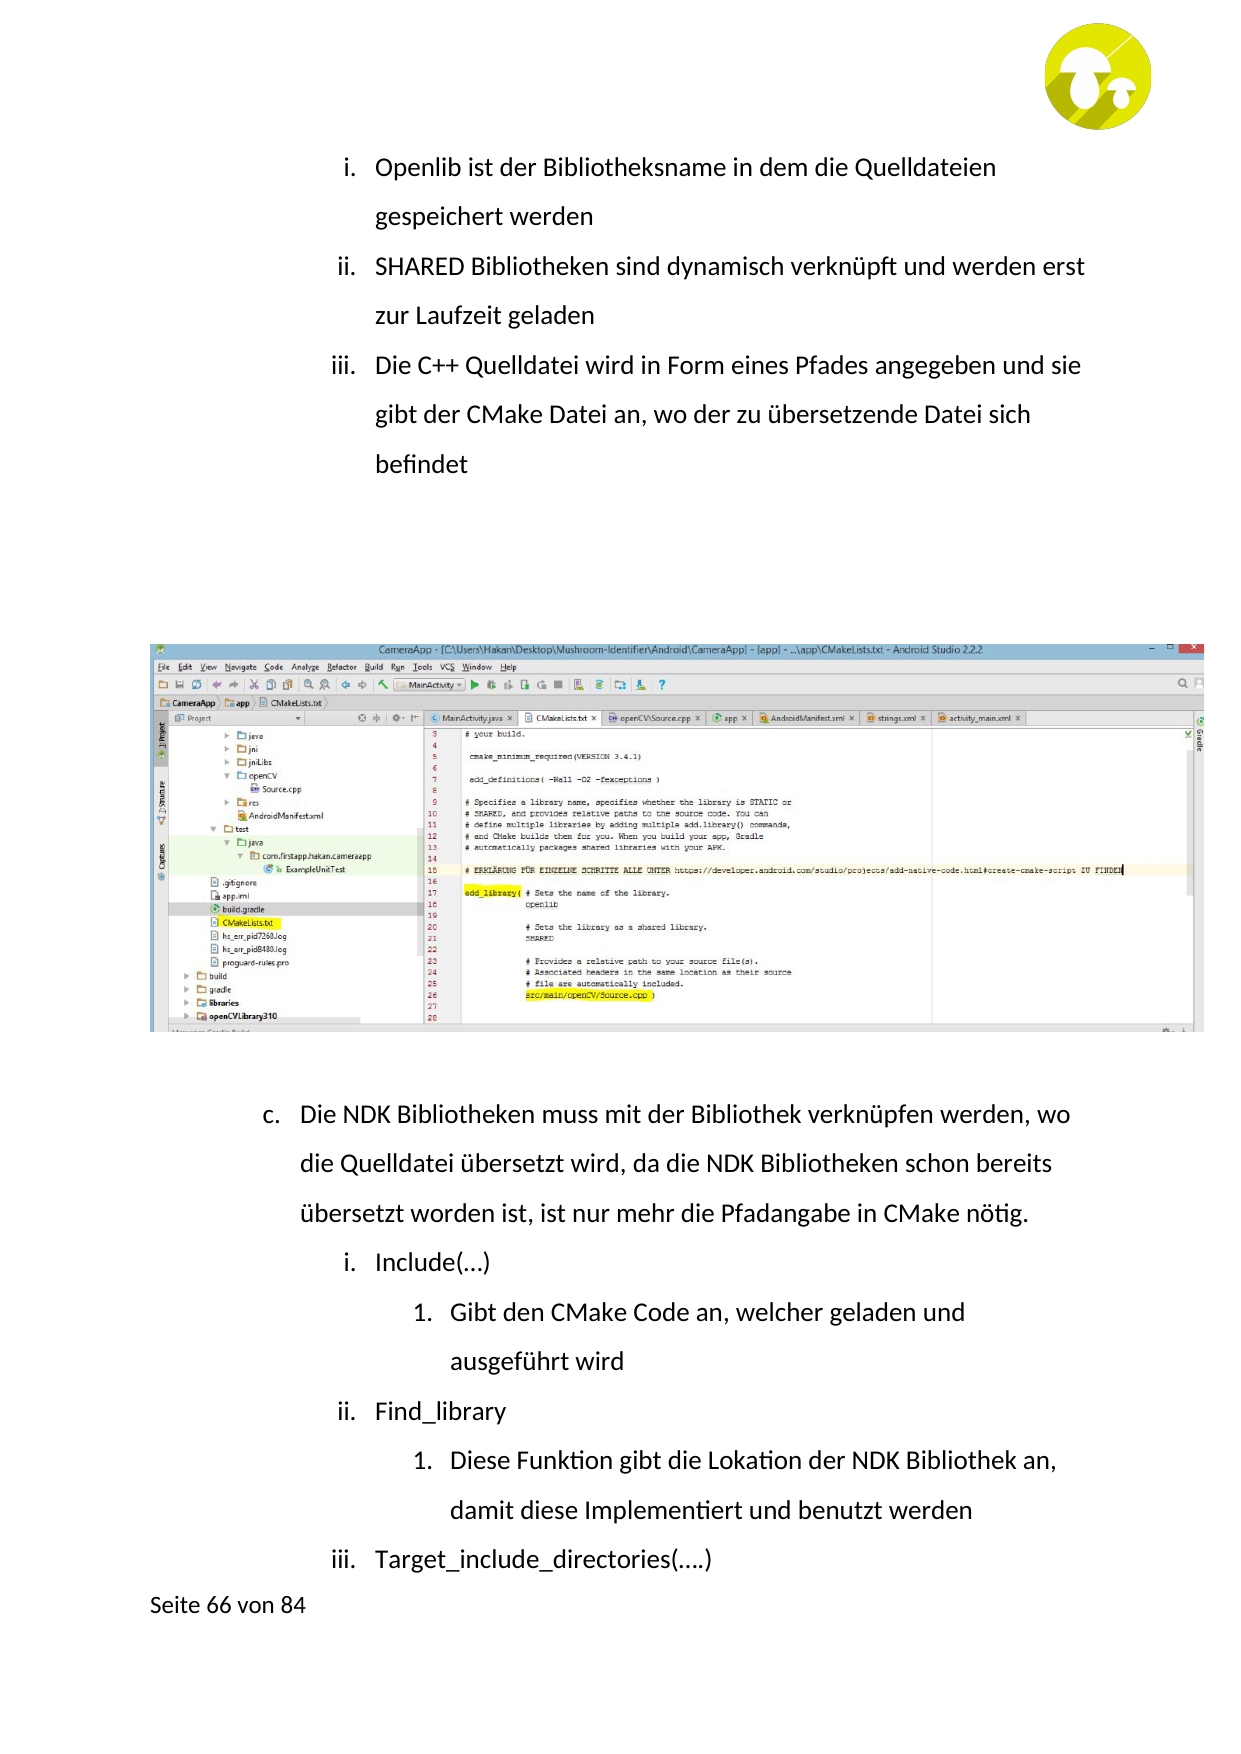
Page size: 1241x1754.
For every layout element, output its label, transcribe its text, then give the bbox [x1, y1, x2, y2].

list Die NDK Bibliotheken muss mit der Bibliothek verknüpfen werden, wo die Quelldatei übersetzt wird, da die NDK Bibliotheken schon bereits übersetzt worden ist, ist nur mehr die Pfadangabe in CMake nötig. [262, 1097, 1090, 1229]
list Include(…) [356, 1246, 1090, 1278]
list Openlib ist der Bibliotheksname in dem die Quelldateien gespeichert werden [356, 150, 1090, 232]
list Find_library [356, 1394, 1090, 1427]
picture [1045, 23, 1152, 130]
list Gibt den CMake Code an, welcher geladen und ausgeführt wird [412, 1295, 1090, 1377]
picture [150, 644, 1205, 1032]
list Diese Funktion gibt die Lokation der NDK Bibliothek an, damit diese Implementiert und benutzt werden [412, 1443, 1090, 1526]
list Target_include_directories(….) [356, 1542, 1090, 1575]
list SHARED Bibliotheken sind dynamisch verknüpft und werden erst zur Laufzeit geladen [356, 249, 1090, 331]
list Die C++ Quelldatei wird in Form eines Pfades angegeben und sie gibt der CMake Datei an, wo der zu übersetzende Datei sich befindet [356, 348, 1090, 480]
